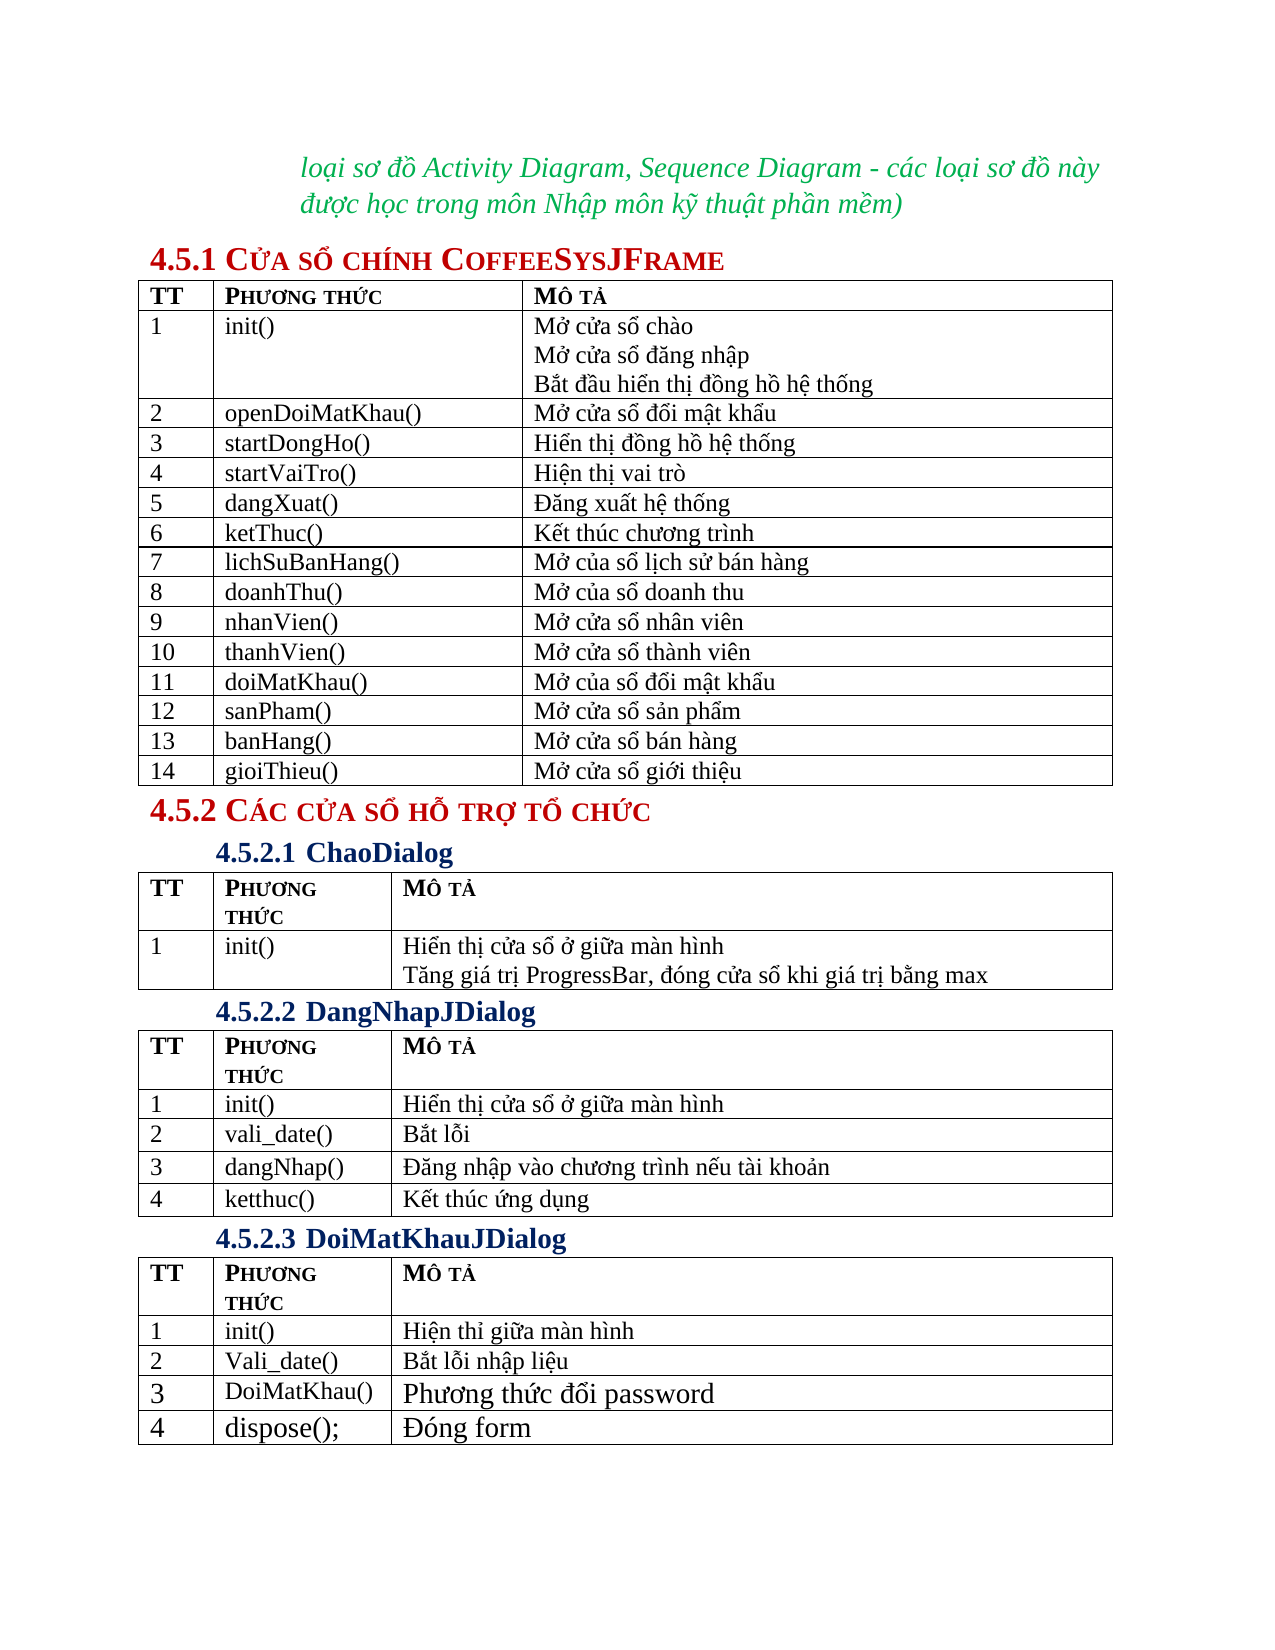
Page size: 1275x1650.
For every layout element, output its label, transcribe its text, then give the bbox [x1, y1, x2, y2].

table_cell Hiện thị vai trò [523, 458, 1112, 487]
table_cell 13 [139, 726, 213, 755]
table_cell 3 [139, 1152, 213, 1183]
table_cell Mở cửa sổ chào Mở cửa sổ đăng nhập Bắt đầu hiển thị đồng hồ hệ thống [523, 311, 1112, 397]
subtitle ChaoDialog [216, 835, 1125, 869]
table_cell Kết thúc ứng dụng [392, 1184, 1112, 1216]
table_cell Bắt lỗi nhập liệu [392, 1346, 1112, 1375]
table_header TT [139, 1258, 213, 1315]
table_header Phương thức [214, 1031, 391, 1088]
table_cell Mở cửa sổ giới thiệu [523, 756, 1112, 785]
subtitle DangNhapJDialog [216, 994, 1125, 1027]
table_cell startVaiTro() [214, 458, 522, 487]
table_cell 7 [139, 548, 213, 576]
table_cell startDongHo() [214, 428, 522, 457]
table_cell 1 [139, 1316, 213, 1345]
table_header Mô tả [392, 1258, 1112, 1315]
table_cell 2 [139, 1346, 213, 1375]
table_cell 2 [139, 399, 213, 427]
table_cell Mở cửa sổ thành viên [523, 637, 1112, 666]
table_cell 11 [139, 667, 213, 695]
table_cell Đóng form [392, 1411, 1112, 1444]
table_cell Mở của sổ lịch sử bán hàng [523, 548, 1112, 576]
table_cell 5 [139, 488, 213, 517]
table_cell 3 [139, 1376, 213, 1409]
subtitle DoiMatKhauJDialog [216, 1221, 1125, 1254]
table_cell Hiển thị đồng hồ hệ thống [523, 428, 1112, 457]
table_cell ketthuc() [214, 1184, 391, 1216]
table_cell Kết thúc chương trình [523, 518, 1112, 546]
table_cell 1 [139, 931, 213, 989]
table_cell 8 [139, 577, 213, 606]
table_cell 4 [139, 1411, 213, 1444]
table_cell dangNhap() [214, 1152, 391, 1183]
table_cell Phương thức đổi password [392, 1376, 1112, 1409]
table_header TT [139, 1031, 213, 1088]
table_cell init() [214, 1316, 391, 1345]
table_cell Mở cửa sổ sản phẩm [523, 696, 1112, 725]
table_cell Mở cửa sổ đổi mật khẩu [523, 399, 1112, 427]
table_cell 6 [139, 518, 213, 546]
table_cell 9 [139, 607, 213, 636]
table_cell 2 [139, 1119, 213, 1151]
table_cell 14 [139, 756, 213, 785]
table_cell openDoiMatKhau() [214, 399, 522, 427]
table_cell 1 [139, 311, 213, 397]
table_cell thanhVien() [214, 637, 522, 666]
table_cell init() [214, 931, 391, 989]
table_cell gioiThieu() [214, 756, 522, 785]
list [262, 150, 1125, 220]
table_cell 1 [139, 1090, 213, 1118]
table_cell banHang() [214, 726, 522, 755]
table_cell 10 [139, 637, 213, 666]
table_cell Mở của sổ đổi mật khẩu [523, 667, 1112, 695]
table_cell dangXuat() [214, 488, 522, 517]
table_cell DoiMatKhau() [214, 1376, 391, 1409]
table_cell 4 [139, 1184, 213, 1216]
table_cell Vali_date() [214, 1346, 391, 1375]
table_cell 4 [139, 458, 213, 487]
table_header TT [139, 281, 213, 310]
table_cell Mở cửa sổ bán hàng [523, 726, 1112, 755]
table_cell vali_date() [214, 1119, 391, 1151]
table_cell Mở cửa sổ nhân viên [523, 607, 1112, 636]
table_header Phương thức [214, 873, 391, 930]
table_cell sanPham() [214, 696, 522, 725]
table_cell init() [214, 311, 522, 397]
table_header TT [139, 873, 213, 930]
table_header Mô tả [392, 1031, 1112, 1088]
table_cell ketThuc() [214, 518, 522, 546]
table_cell lichSuBanHang() [214, 548, 522, 576]
table_cell 12 [139, 696, 213, 725]
table_cell Đăng xuất hệ thống [523, 488, 1112, 517]
table_header Phương thức [214, 1258, 391, 1315]
table_cell Hiển thị cửa sổ ở giữa màn hình [392, 1090, 1112, 1118]
table_cell Bắt lỗi [392, 1119, 1112, 1151]
table_header Mô tả [392, 873, 1112, 930]
table_header Phương thức [214, 281, 522, 310]
subtitle Các cửa sổ hỗ trợ tổ chức [150, 790, 1125, 828]
table_cell nhanVien() [214, 607, 522, 636]
table_cell Mở của sổ doanh thu [523, 577, 1112, 606]
table_cell Hiện thỉ giữa màn hình [392, 1316, 1112, 1345]
table_cell doanhThu() [214, 577, 522, 606]
table_cell 3 [139, 428, 213, 457]
subtitle Cửa sổ chính CoffeeSysJFrame [150, 239, 1125, 277]
table_cell Hiển thị cửa sổ ở giữa màn hình Tăng giá trị ProgressBar, đóng cửa sổ khi giá trị bằng max [392, 931, 1112, 989]
table_cell Đăng nhập vào chương trình nếu tài khoản [392, 1152, 1112, 1183]
table_header Mô tả [523, 281, 1112, 310]
table_cell init() [214, 1090, 391, 1118]
table_cell dispose(); [214, 1411, 391, 1444]
table_cell doiMatKhau() [214, 667, 522, 695]
